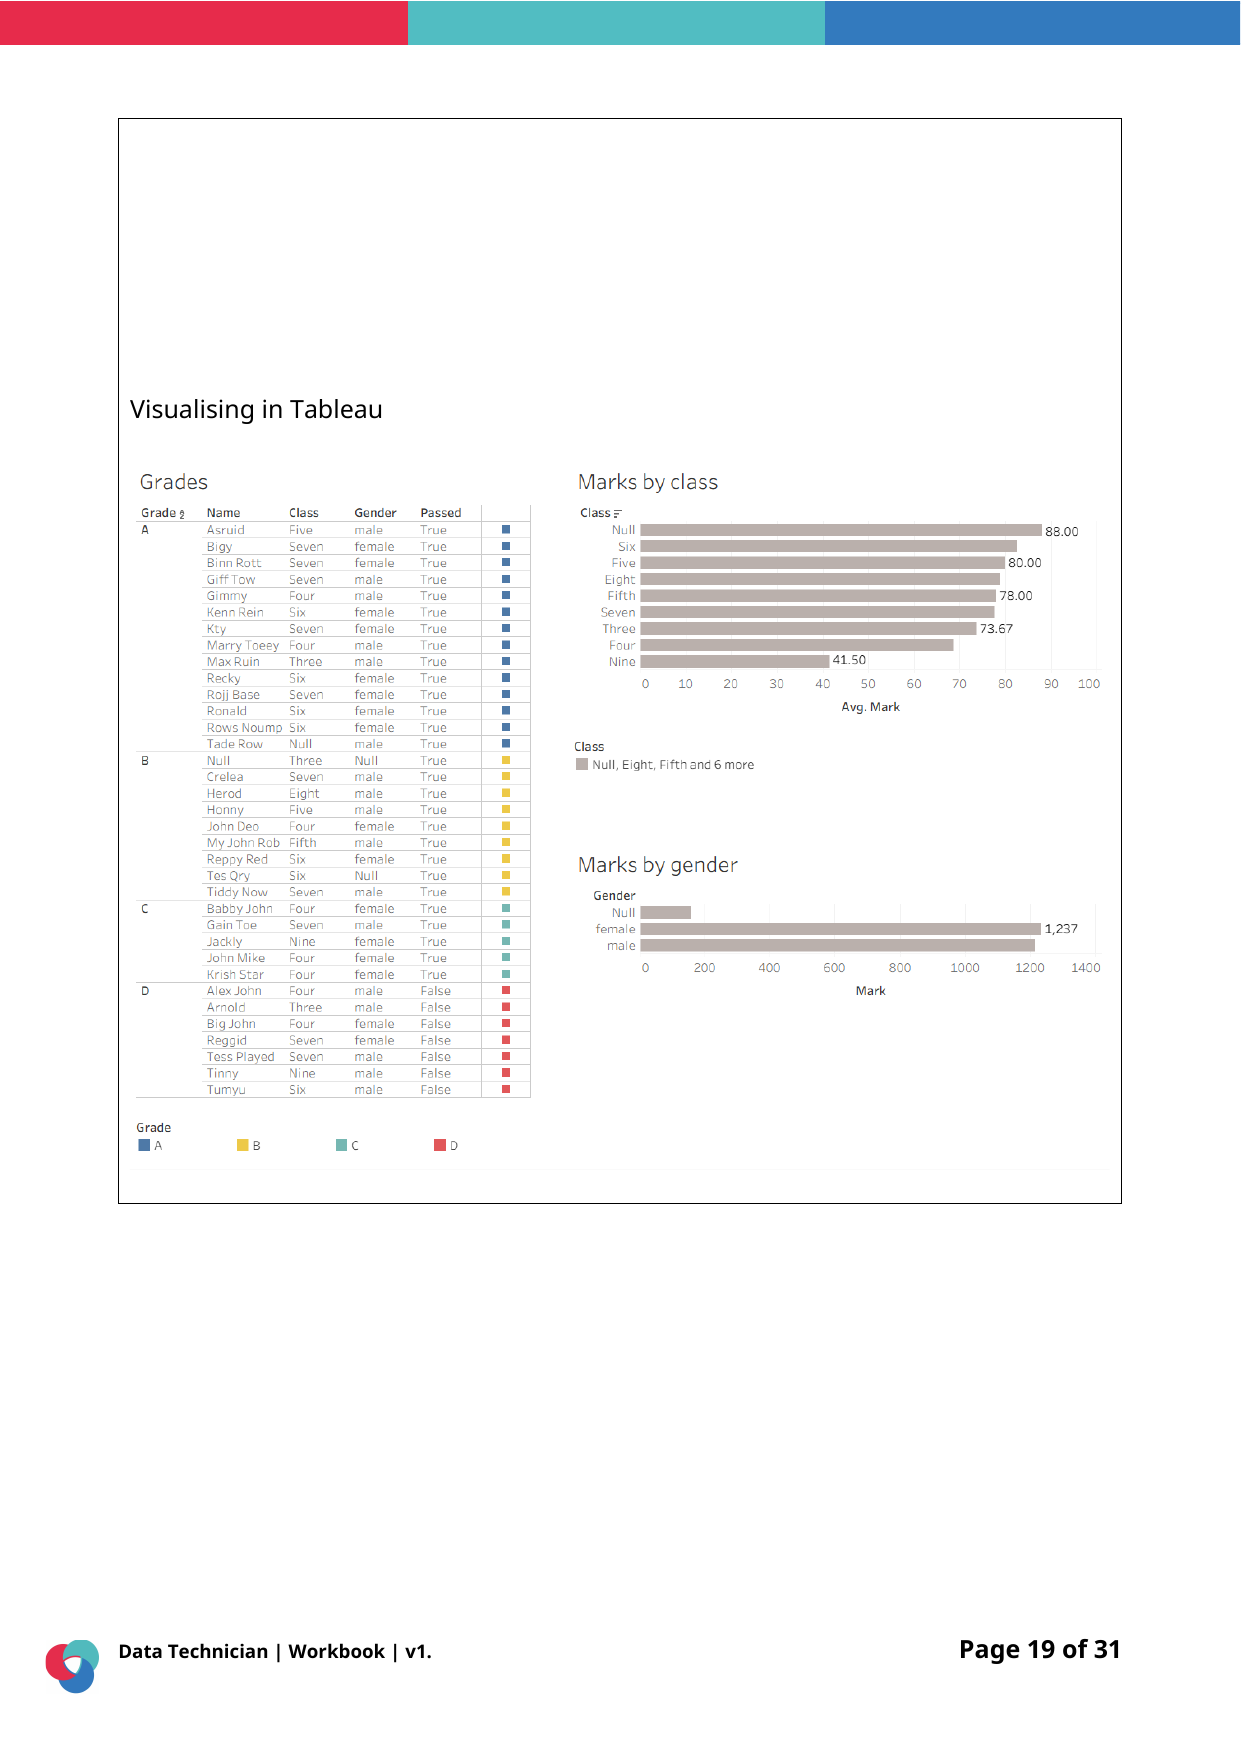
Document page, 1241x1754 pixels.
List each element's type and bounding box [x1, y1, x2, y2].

picture [129, 459, 1110, 1170]
picture [45, 1640, 100, 1694]
table_header [119, 119, 1121, 1203]
